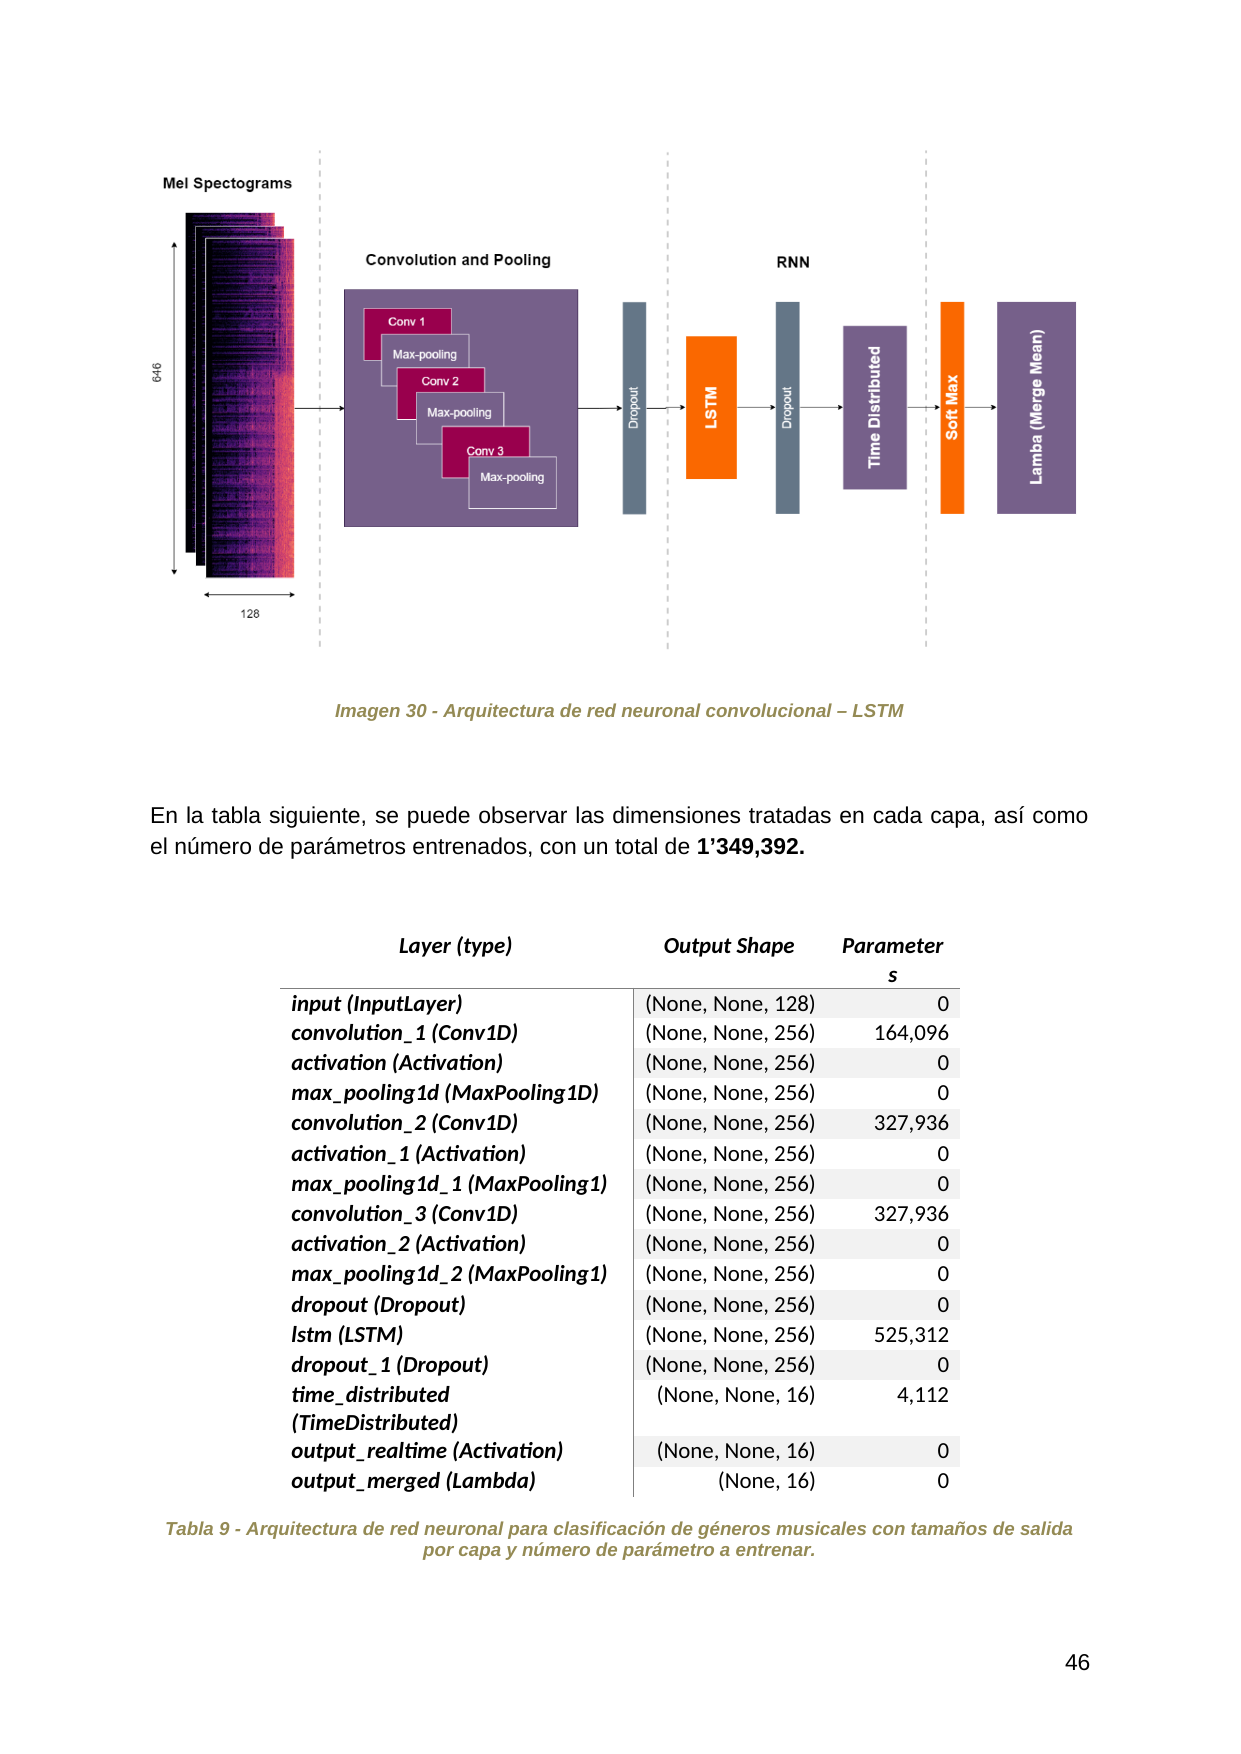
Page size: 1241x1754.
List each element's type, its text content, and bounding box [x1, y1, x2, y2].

table_cell (None, None, 256) [634, 1199, 827, 1229]
table_cell max_pooling1d_2 (MaxPooling1) [280, 1260, 633, 1290]
table_cell 0 [827, 1139, 960, 1169]
table_cell (None, None, 256) [634, 1139, 827, 1169]
table_cell 0 [827, 1260, 960, 1290]
table_cell 4,112 [827, 1380, 960, 1436]
table_cell (None, None, 256) [634, 1018, 827, 1048]
table_cell input (InputLayer) [280, 989, 633, 1018]
table_cell 327,936 [827, 1109, 960, 1139]
text En la tabla siguiente, se puede observar las dimensiones tratadas en cada capa, así como el número de parámetros entrenados, con un total de 1’349,392. [150, 802, 1090, 859]
text Tabla 9 - Arquitectura de red neuronal para clasificación de géneros musicales con tamaños de salida por capa y número de parámetro a entrenar. [150, 1518, 1090, 1561]
table_cell (None, None, 256) [634, 1109, 827, 1139]
table_cell max_pooling1d (MaxPooling1D) [280, 1078, 633, 1108]
table_header Parameters [827, 932, 960, 988]
table_cell 525,312 [827, 1320, 960, 1350]
table_cell 0 [827, 1169, 960, 1199]
table_cell (None, None, 128) [634, 989, 827, 1018]
table_cell 0 [827, 1229, 960, 1259]
table_cell dropout_1 (Dropout) [280, 1350, 633, 1380]
table_header Layer (type) [280, 932, 633, 988]
table_cell (None, None, 16) [634, 1436, 827, 1467]
table_cell (None, None, 256) [634, 1260, 827, 1290]
table_cell (None, 16) [634, 1467, 827, 1497]
text Imagen 30 - Arquitectura de red neuronal convolucional – LSTM [150, 700, 1090, 721]
table_cell convolution_2 (Conv1D) [280, 1109, 633, 1139]
table_cell 0 [827, 1290, 960, 1320]
table_cell (None, None, 16) [634, 1380, 827, 1436]
table_cell dropout (Dropout) [280, 1290, 633, 1320]
table_cell convolution_1 (Conv1D) [280, 1018, 633, 1048]
table_cell 327,936 [827, 1199, 960, 1229]
table_cell activation (Activation) [280, 1048, 633, 1078]
table_cell output_realtime (Activation) [280, 1436, 633, 1467]
table_cell time_distributed (TimeDistributed) [280, 1380, 633, 1436]
table_cell (None, None, 256) [634, 1350, 827, 1380]
table_cell 164,096 [827, 1018, 960, 1048]
table_cell 0 [827, 1436, 960, 1467]
table_cell max_pooling1d_1 (MaxPooling1) [280, 1169, 633, 1199]
table_cell 0 [827, 1350, 960, 1380]
table_cell (None, None, 256) [634, 1320, 827, 1350]
table_cell lstm (LSTM) [280, 1320, 633, 1350]
table_cell 0 [827, 1048, 960, 1078]
picture [150, 150, 1077, 675]
table_cell output_merged (Lambda) [280, 1467, 633, 1497]
table_cell (None, None, 256) [634, 1048, 827, 1078]
table_cell activation_1 (Activation) [280, 1139, 633, 1169]
table_cell (None, None, 256) [634, 1290, 827, 1320]
table_cell 0 [827, 989, 960, 1018]
table_cell convolution_3 (Conv1D) [280, 1199, 633, 1229]
table_cell (None, None, 256) [634, 1229, 827, 1259]
table_header Output Shape [633, 932, 827, 988]
table_cell 0 [827, 1467, 960, 1497]
table_cell (None, None, 256) [634, 1078, 827, 1108]
table_cell 0 [827, 1078, 960, 1108]
table_cell activation_2 (Activation) [280, 1229, 633, 1259]
table_cell (None, None, 256) [634, 1169, 827, 1199]
